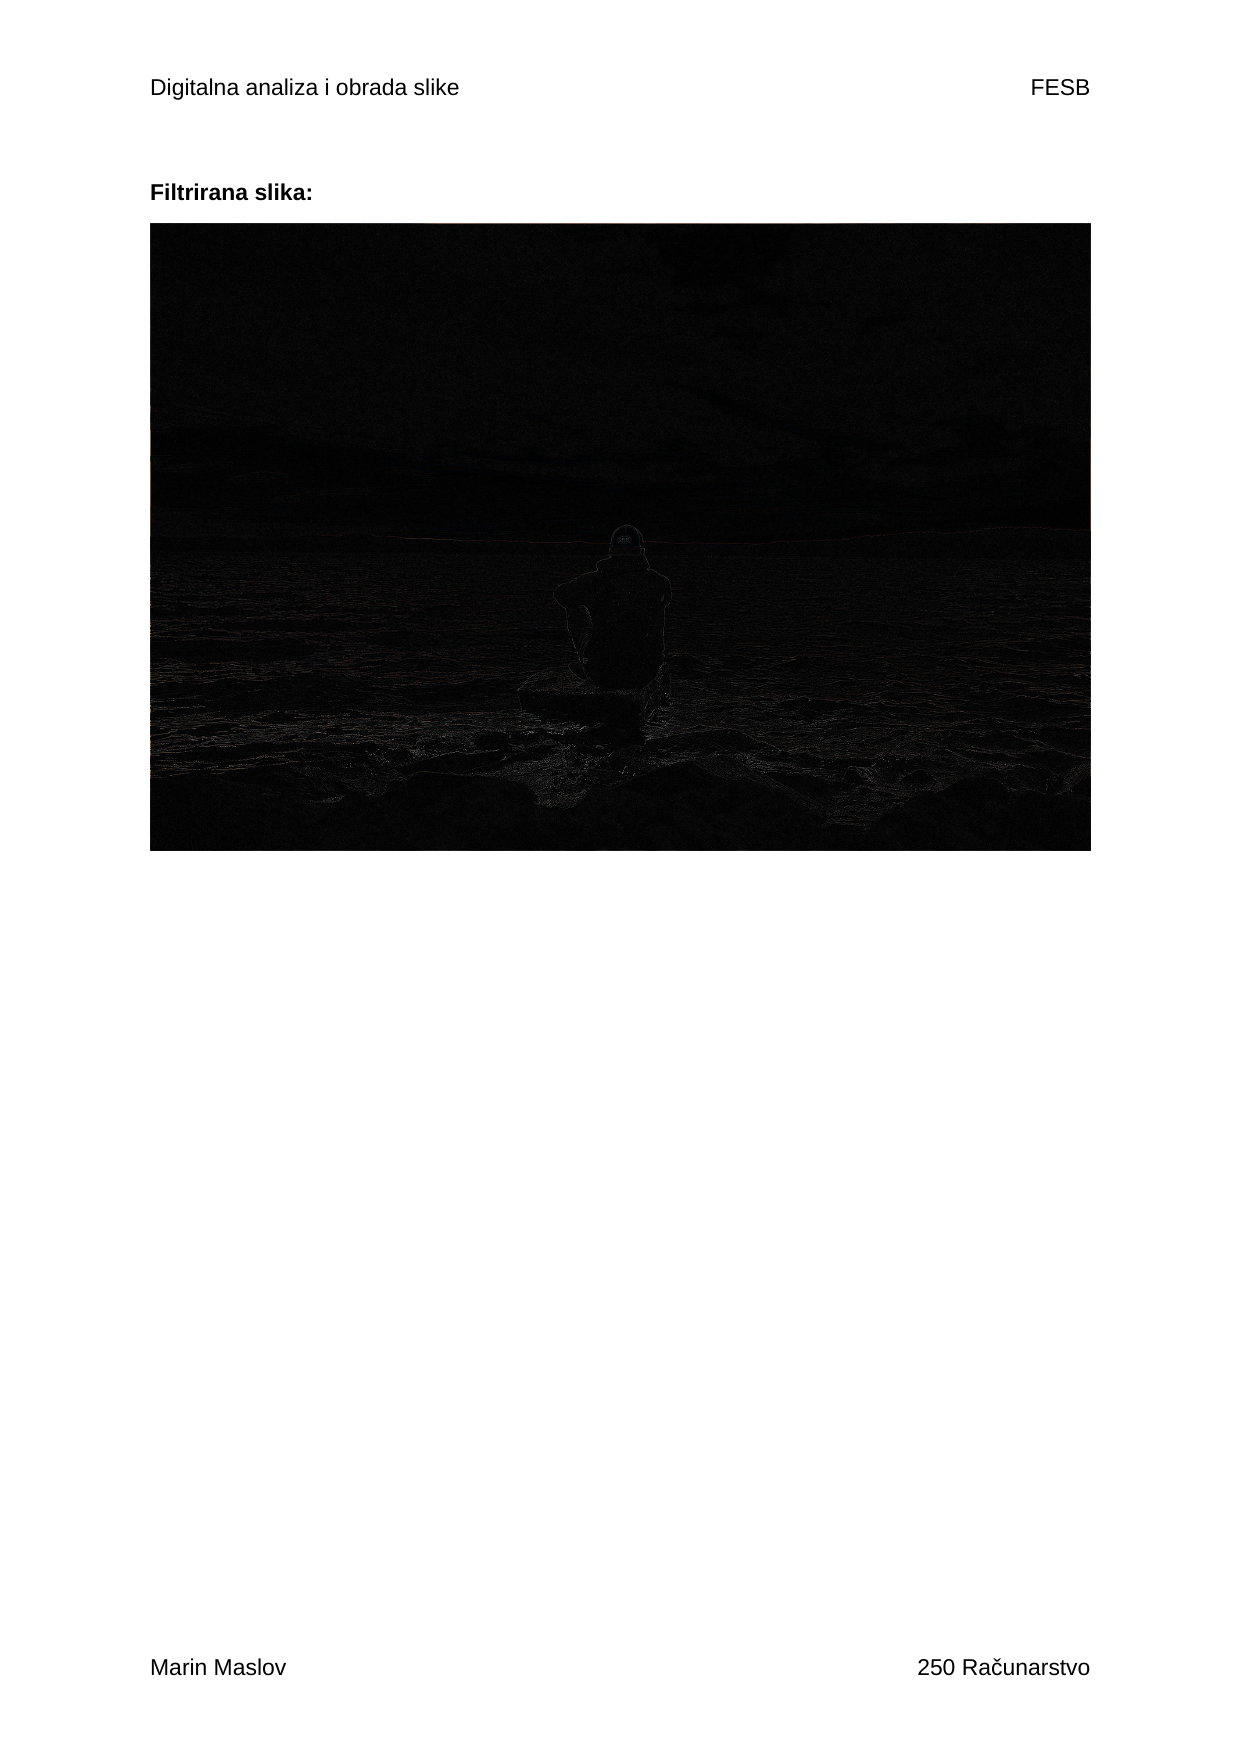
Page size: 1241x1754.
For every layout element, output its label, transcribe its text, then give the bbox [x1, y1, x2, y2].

picture [150, 223, 1091, 851]
text Filtrirana slika: [150, 178, 1090, 205]
